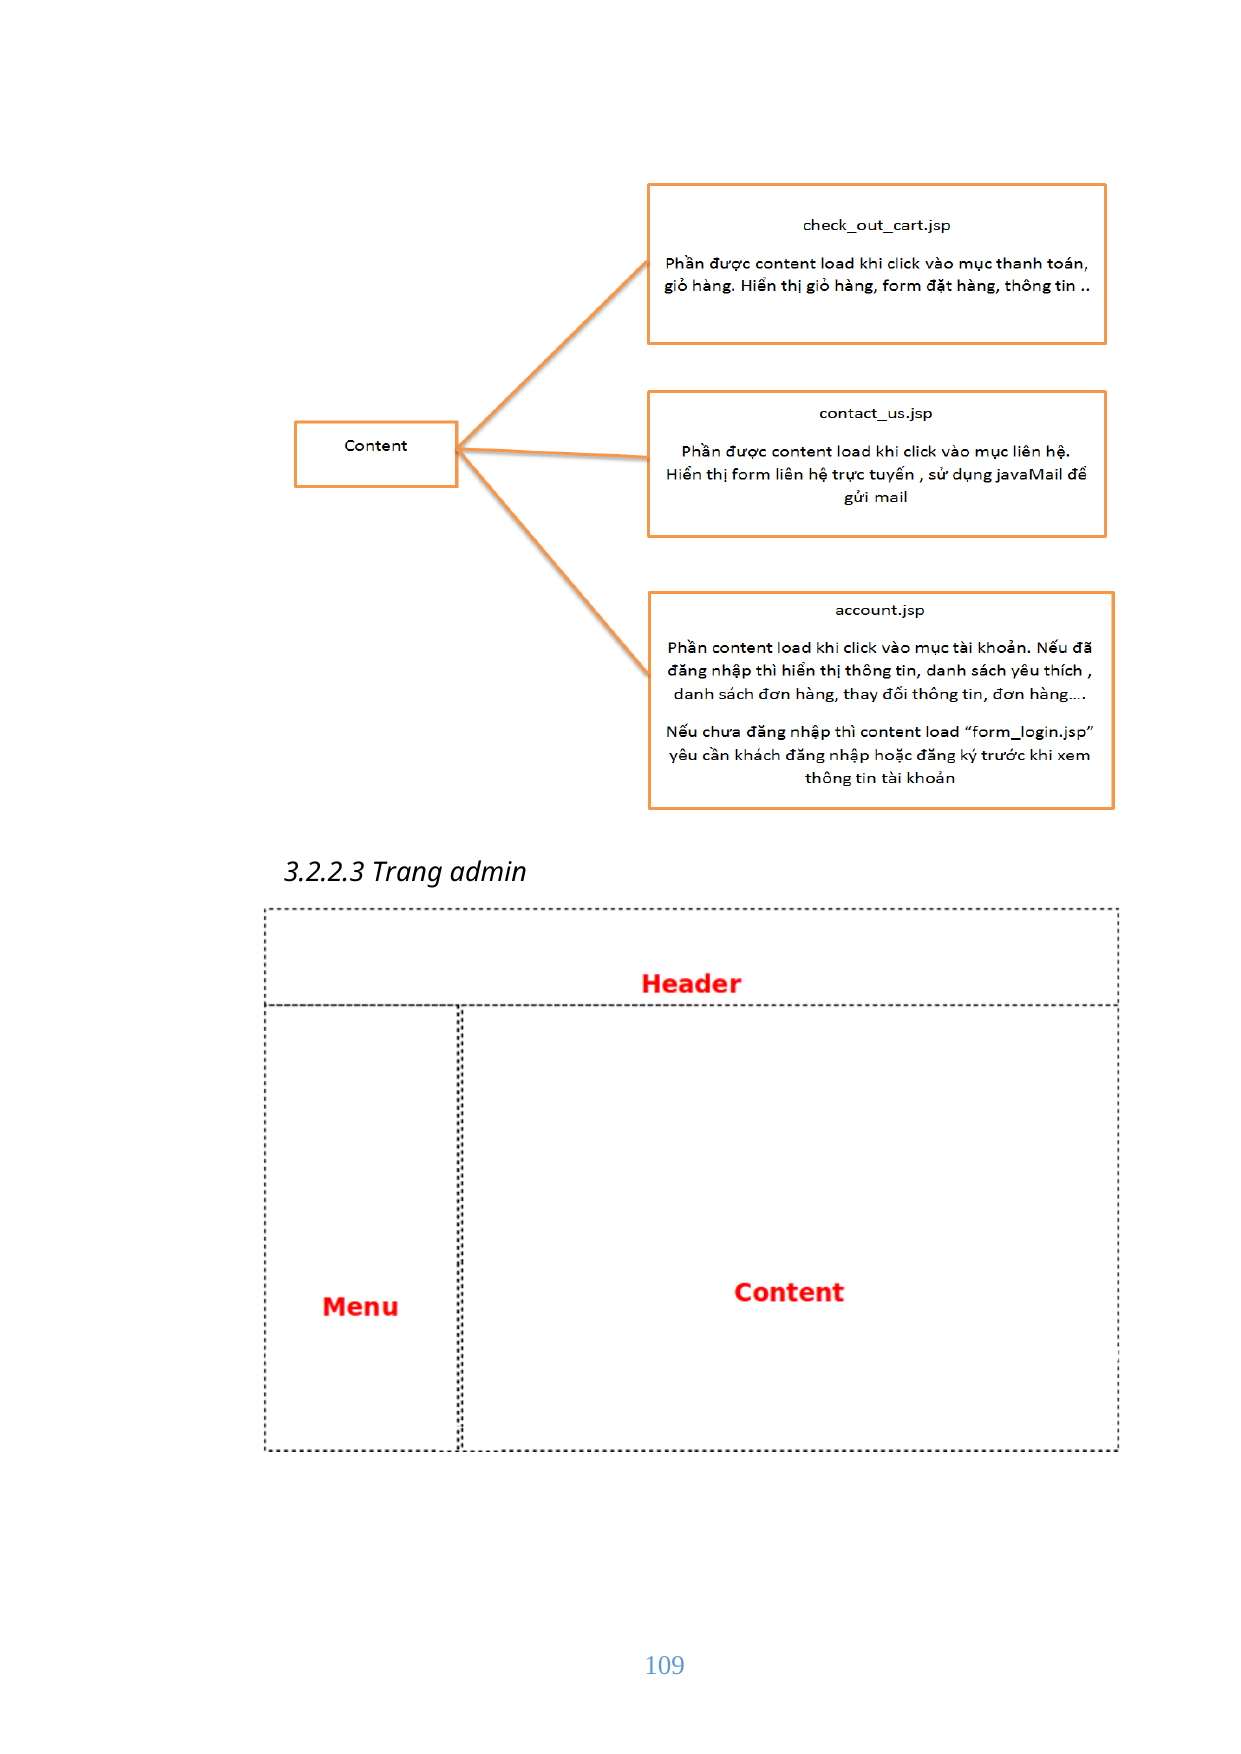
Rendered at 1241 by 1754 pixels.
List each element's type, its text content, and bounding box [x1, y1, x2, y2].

picture [263, 177, 1144, 833]
subtitle Trang admin [284, 852, 1122, 889]
picture [263, 907, 1120, 1452]
